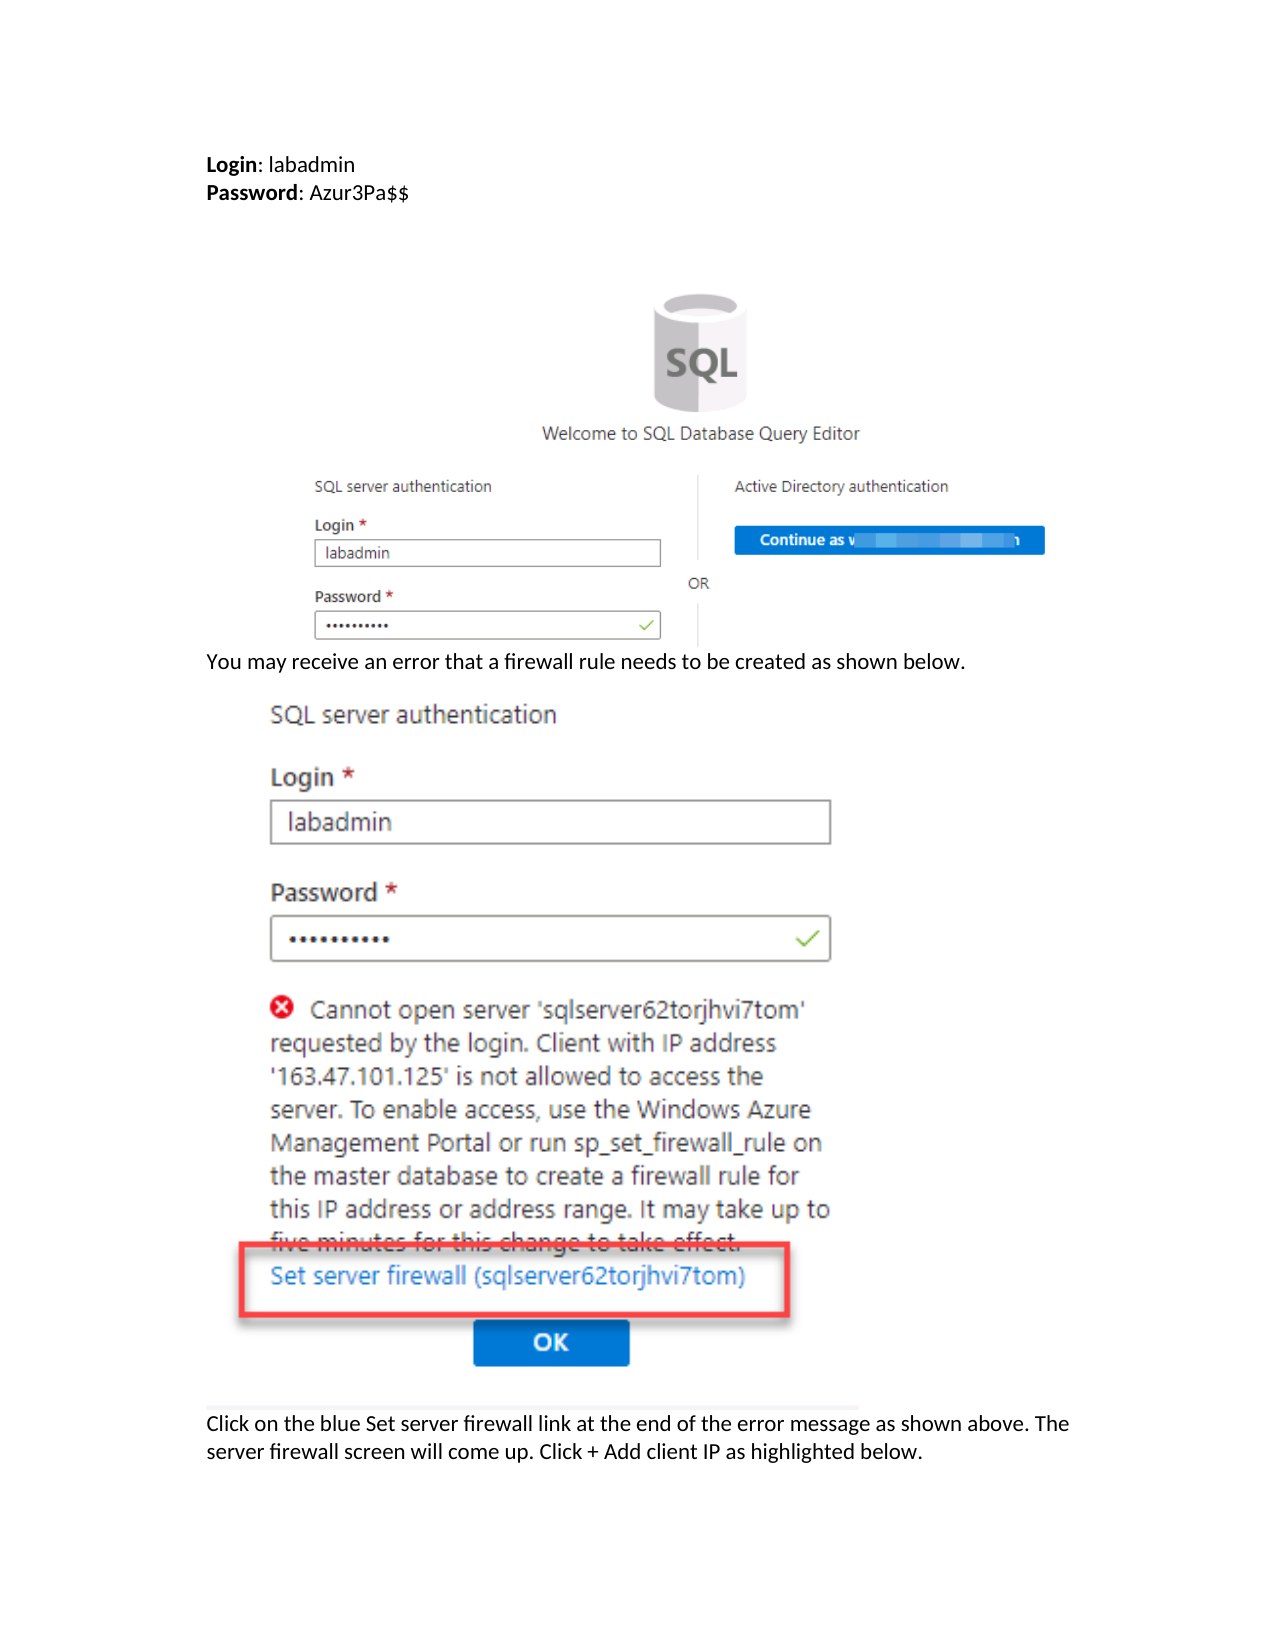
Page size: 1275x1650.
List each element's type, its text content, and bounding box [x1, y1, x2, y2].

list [169, 150, 1125, 206]
picture [206, 206, 1144, 647]
text You may receive an error that a firewall rule needs to be created as shown below. [206, 647, 1125, 675]
text Click on the blue Set server firewall link at the end of the error message as shown above. The server firewall screen will come up. Click + Add client IP as highlighted below. [206, 1409, 1125, 1466]
picture [206, 675, 859, 1410]
